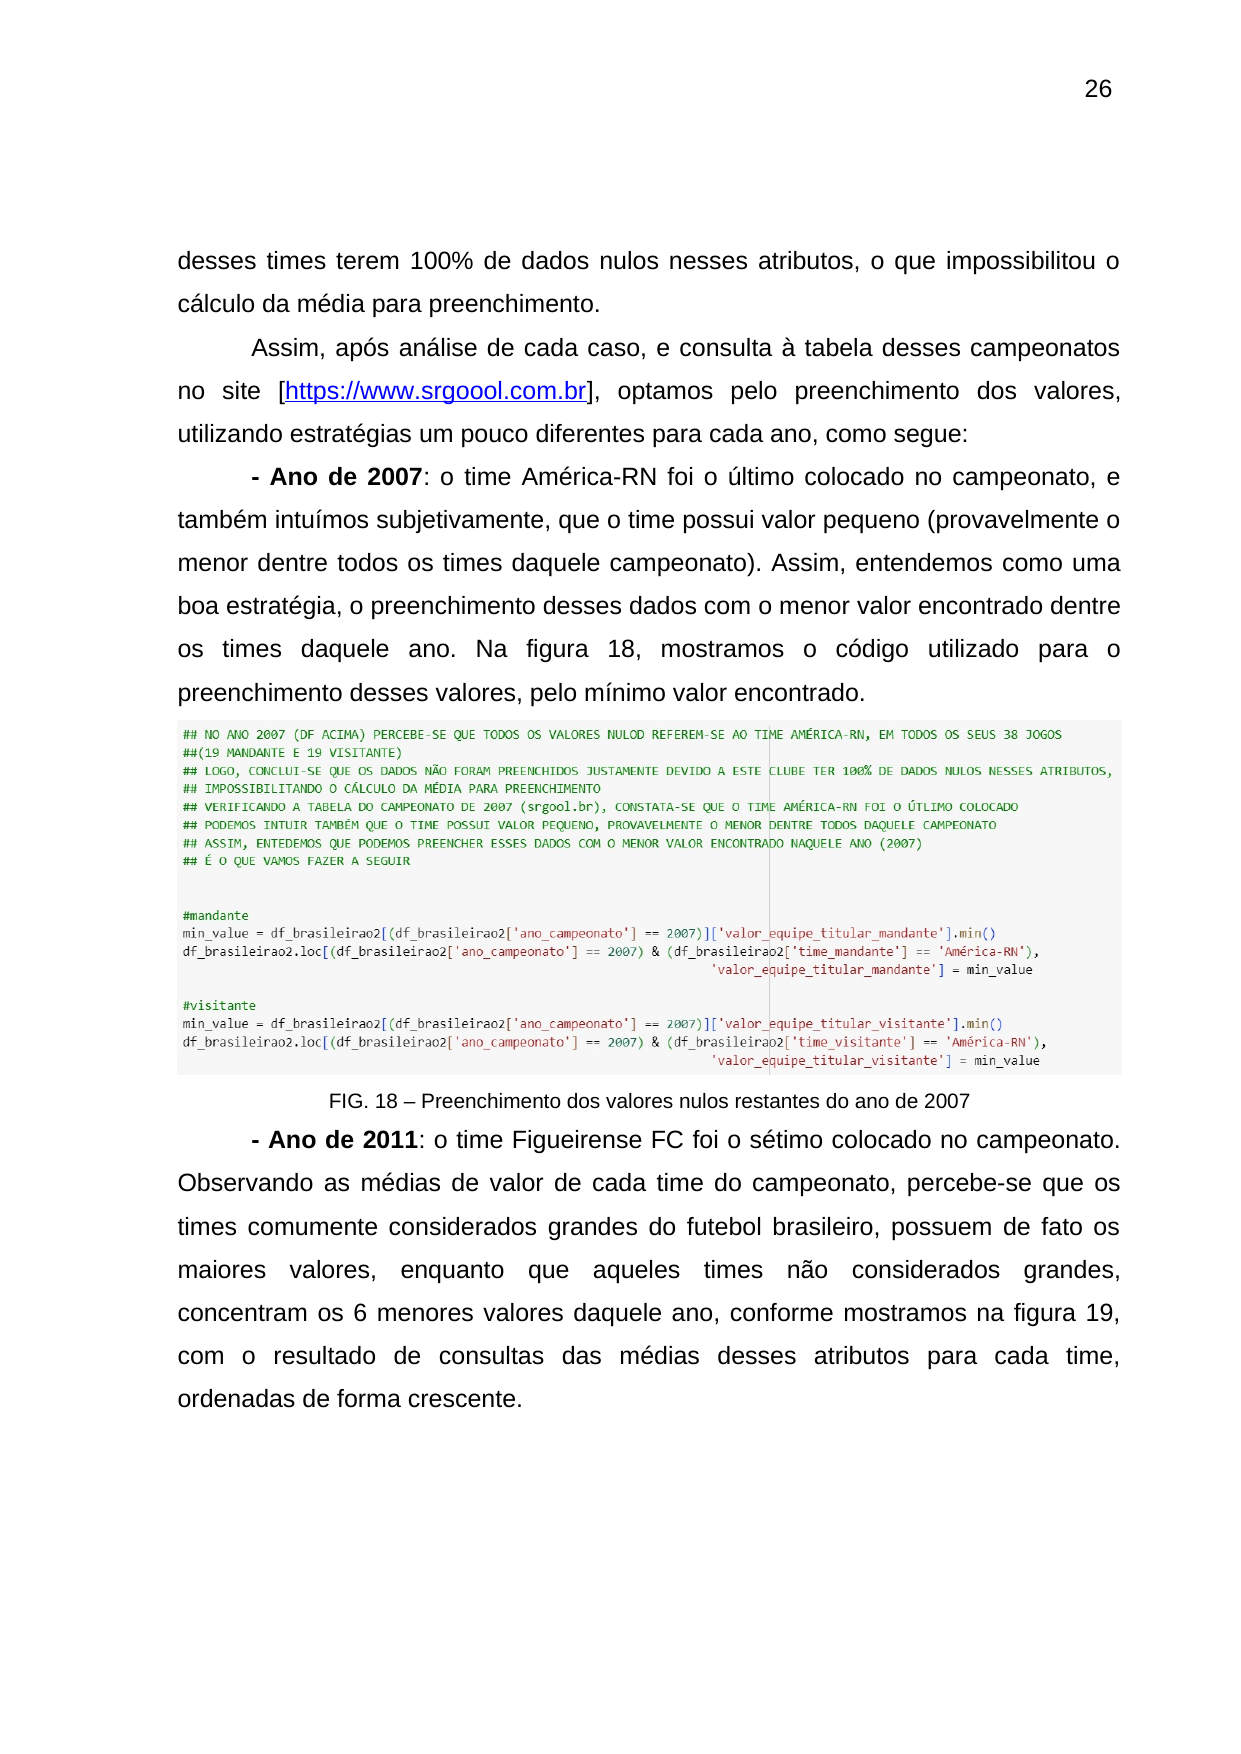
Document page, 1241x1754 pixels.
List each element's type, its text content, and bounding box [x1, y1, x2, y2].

text FIG. 18 – Preenchimento dos valores nulos restantes do ano de 2007 [177, 1089, 1122, 1113]
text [177, 246, 1122, 318]
text - Ano de 2011: o time Figueirense FC foi o sétimo colocado no campeonato. Observando as médias de valor de cada time do campeonato, percebe-se que os times comumente considerados grandes do futebol brasileiro, possuem de fato os maiores valores, enquanto que aqueles times não considerados grandes, concentram os 6 menores valores daquele ano, conforme mostramos na figura 19, com o resultado de consultas das médias desses atributos para cada time, ordenadas de forma crescente. [177, 1125, 1122, 1413]
text - Ano de 2007: o time América-RN foi o último colocado no campeonato, e também intuímos subjetivamente, que o time possui valor pequeno (provavelmente o menor dentre todos os times daquele campeonato). Assim, entendemos como uma boa estratégia, o preenchimento desses dados com o menor valor encontrado dentre os times daquele ano. Na figura 18, mostramos o código utilizado para o preenchimento desses valores, pelo mínimo valor encontrado. [177, 462, 1122, 706]
picture [177, 720, 1122, 1075]
text Assim, após análise de cada caso, e consulta à tabela desses campeonatos no site [https://www.srgoool.com.br], optamos pelo preenchimento dos valores, utilizando estratégias um pouco diferentes para cada ano, como segue: [177, 332, 1122, 447]
